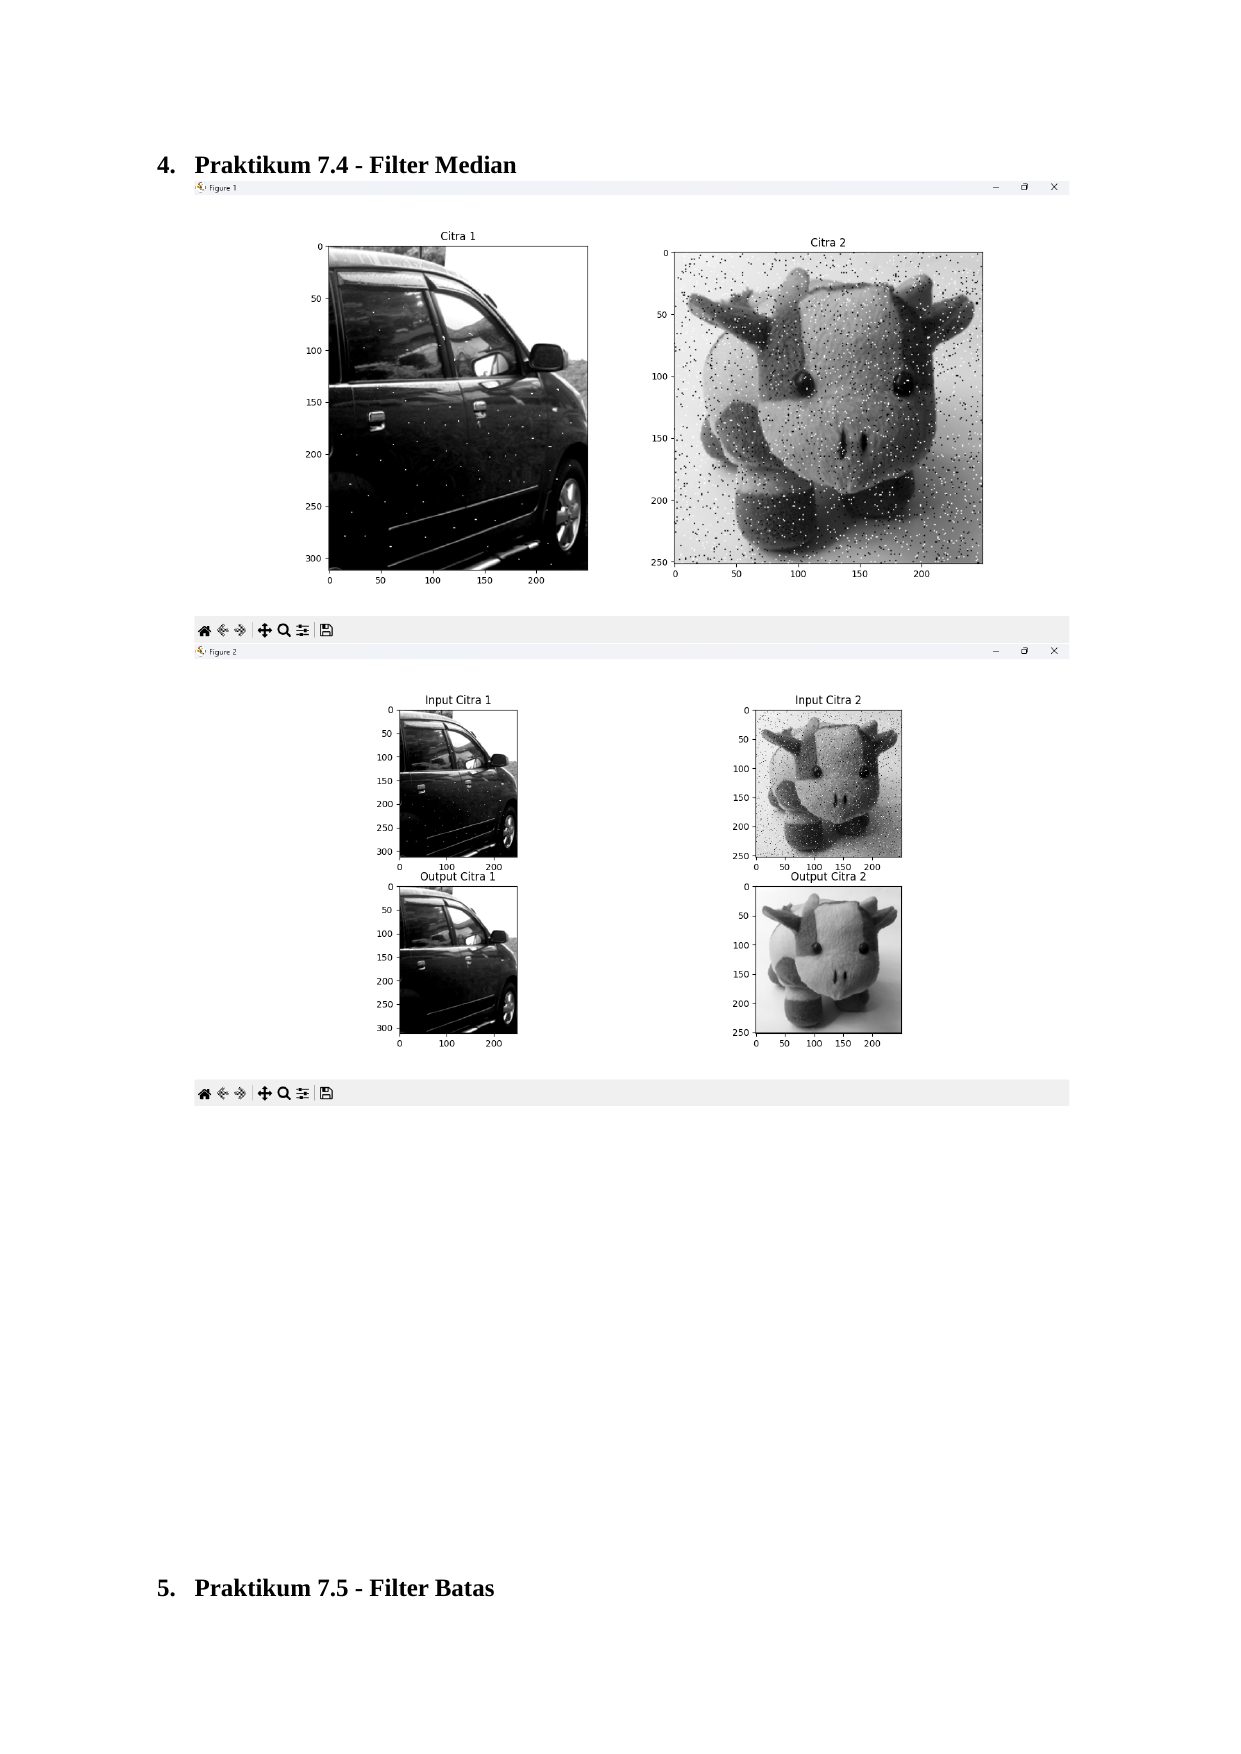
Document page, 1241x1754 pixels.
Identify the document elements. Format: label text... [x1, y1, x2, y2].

picture [194, 181, 1070, 643]
list Praktikum 7.5 - Filter Batas [157, 1573, 1090, 1602]
list Praktikum 7.4 - Filter Median [157, 150, 1090, 179]
picture [194, 644, 1070, 1106]
